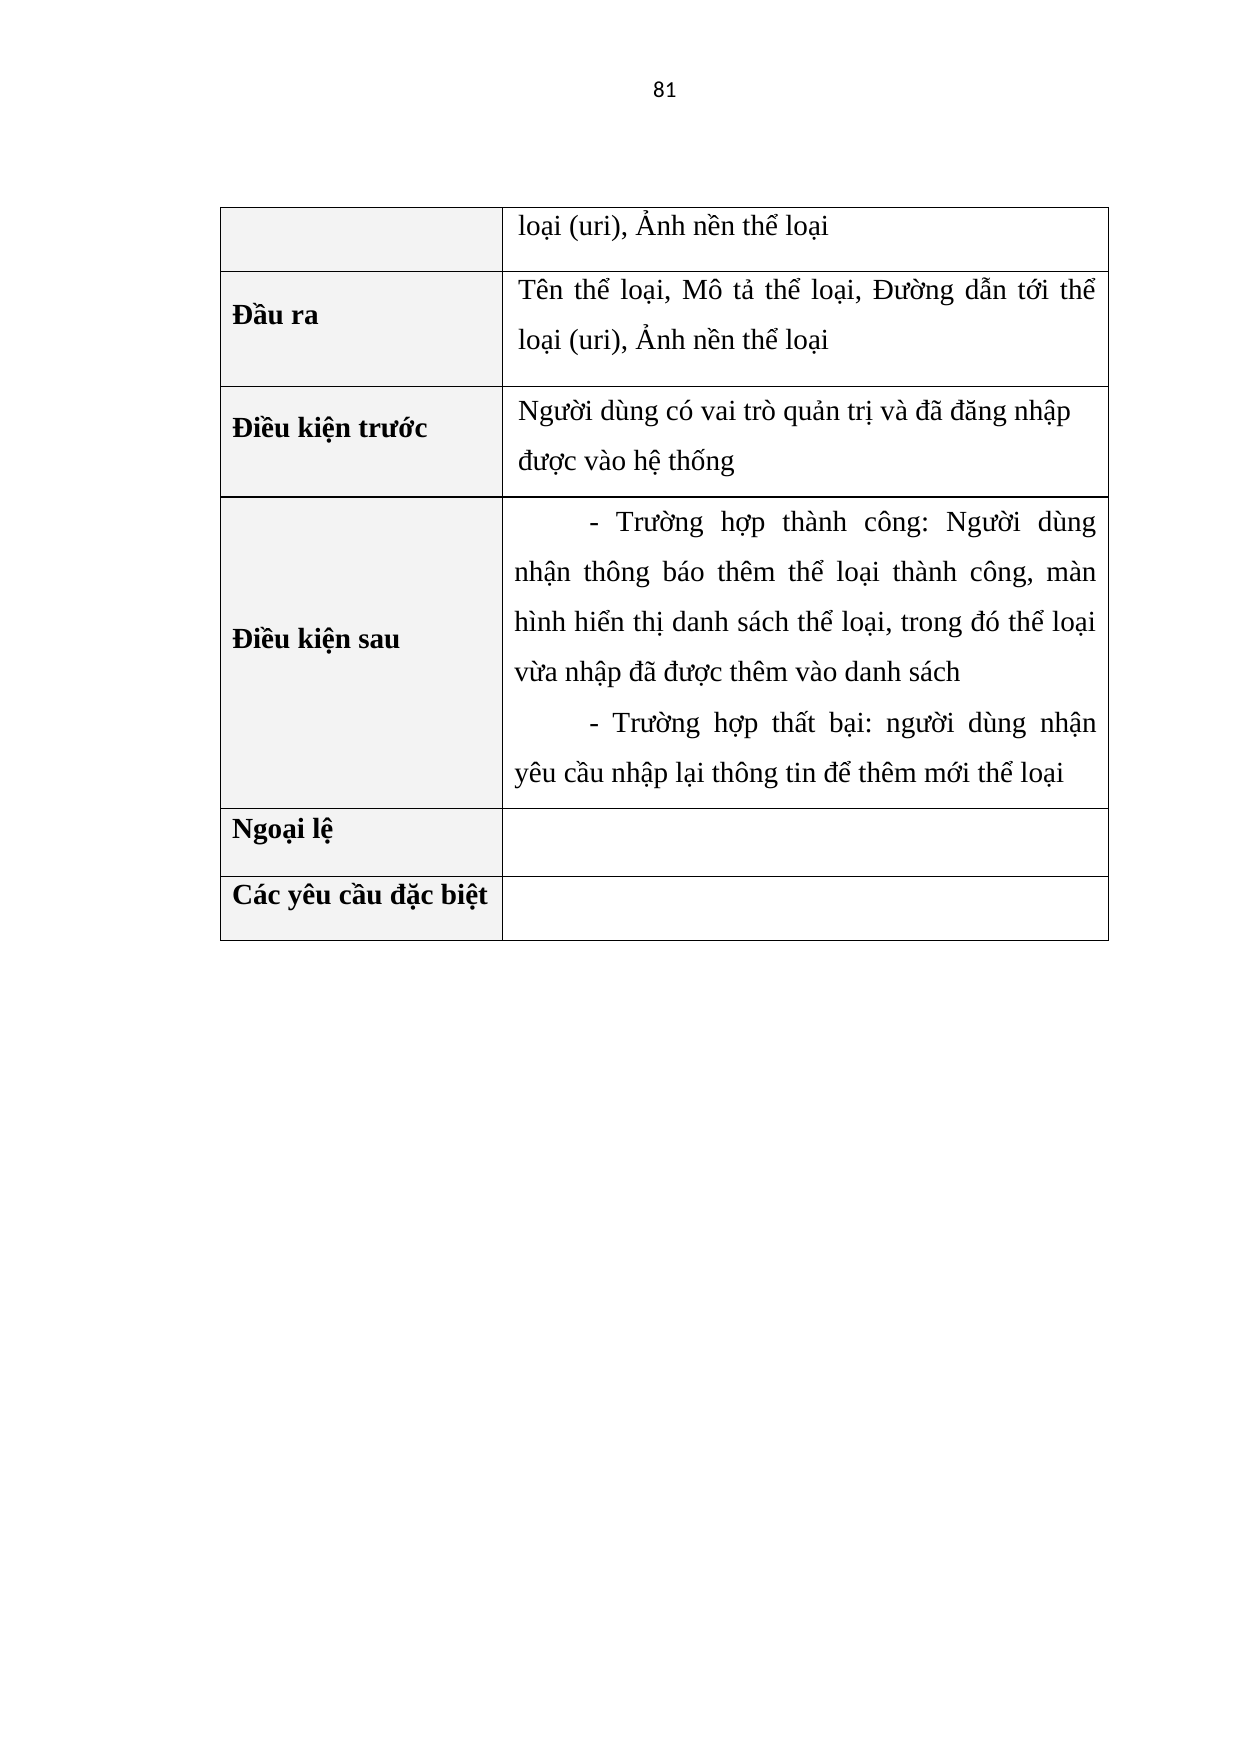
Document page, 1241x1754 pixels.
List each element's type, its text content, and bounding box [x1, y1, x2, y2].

table_cell [503, 809, 1108, 876]
table_cell Ngoại lệ [221, 809, 502, 876]
table_cell Người dùng có vai trò quản trị và đã đăng nhập được vào hệ thống [503, 387, 1108, 496]
table_cell Điều kiện sau [221, 498, 502, 808]
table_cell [503, 272, 1108, 386]
table_cell - Trường hợp thành công: Người dùng nhận thông báo thêm thể loại thành công, màn hình hiển thị danh sách thể loại, trong đó thể loại vừa nhập đã được thêm vào danh sách - Trường hợp thất bại: người dùng nhận yêu cầu nhập lại thông tin để thêm mới thể loại [503, 498, 1108, 808]
table_cell Điều kiện trước [221, 387, 502, 496]
table_cell Đầu ra [221, 272, 502, 386]
table_cell [503, 877, 1108, 940]
table_cell Các yêu cầu đặc biệt [221, 877, 502, 940]
table_cell Đầu vào [221, 208, 502, 271]
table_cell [503, 208, 1108, 271]
